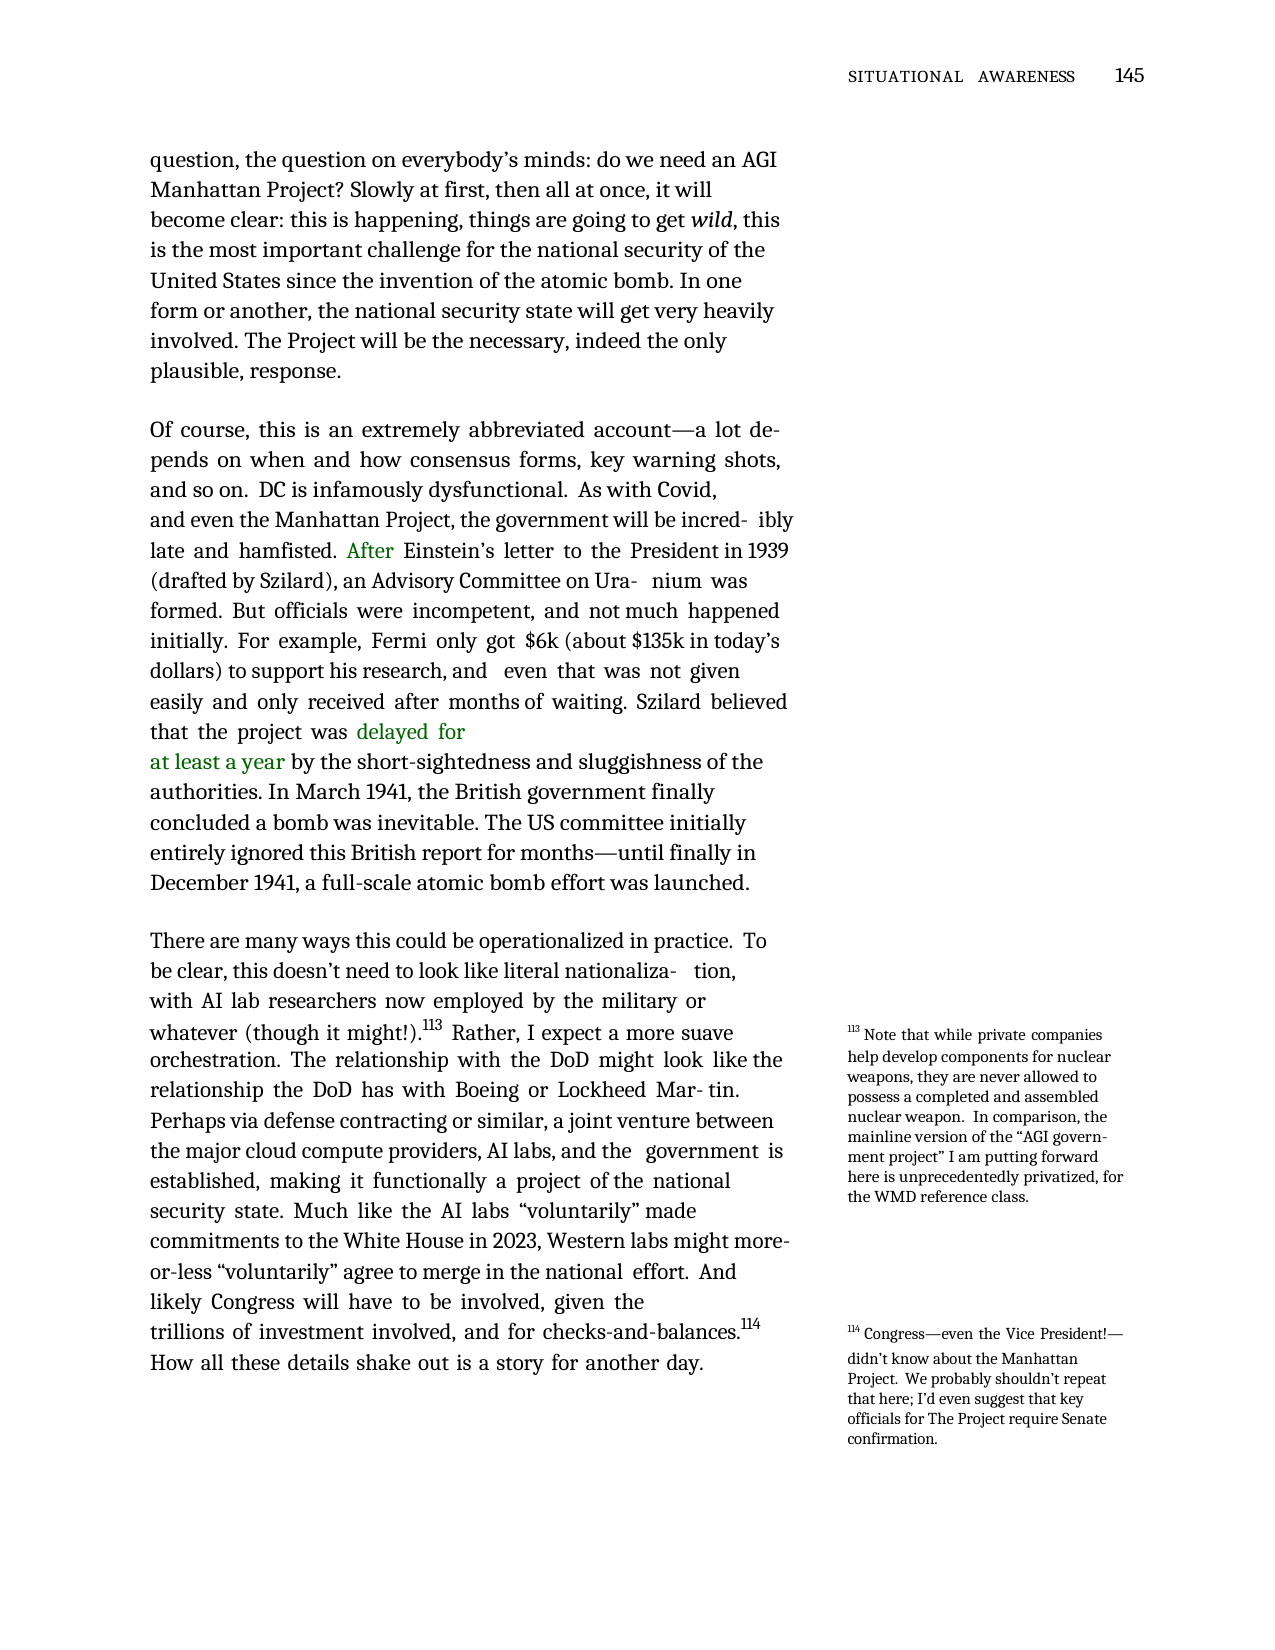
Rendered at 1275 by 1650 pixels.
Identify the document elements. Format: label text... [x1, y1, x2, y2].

text Of course, this is an extremely abbreviated account—a lot de- pends on when and how consensus forms, key warning shots, and so on. DC is infamously dysfunctional. As with Covid, [150, 417, 781, 503]
text and even the Manhattan Project, the government will be incred- ibly late and hamfisted. After Einstein’s letter to the President in 1939 (drafted by Szilard), an Advisory Committee on Ura- nium was formed. But officials were incompetent, and not much happened initially. For example, Fermi only got $6k (about $135k in today’s dollars) to support his research, and even that was not given easily and only received after months of waiting. Szilard believed that the project was delayed for [150, 507, 797, 745]
text question, the question on everybody’s minds: do we need an AGI Manhattan Project? Slowly at first, then all at once, it will become clear: this is happening, things are going to get wild, this is the most important challenge for the national security of the United States since the invention of the atomic bomb. In one form or another, the national security state will get very heavily involved. The Project will be the necessary, indeed the only plausible, response. [150, 147, 785, 384]
text help develop components for nuclear weapons, they are never allowed to possess a completed and assembled nuclear weapon. In comparison, the mainline version of the “AGI govern- ment project” I am putting forward here is unprecedentedly privatized, for the WMD reference class. [847, 1047, 1137, 1207]
text whatever (though it might!).113 Rather, I expect a more suave 113 Note that while private companies [150, 1018, 1158, 1045]
text at least a year by the short-sightedness and sluggishness of the authorities. In March 1941, the British government finally concluded a bomb was inevitable. The US committee initially entirely ignored this British report for months—until finally in December 1941, a full-scale atomic bomb effort was launched. [150, 749, 785, 896]
text didn’t know about the Manhattan Project. We probably shouldn’t repeat that here; I’d even suggest that key officials for The Project require Senate confirmation. [847, 1349, 1128, 1449]
text There are many ways this could be operationalized in practice. To be clear, this doesn’t need to look like literal nationaliza- tion, with AI lab researchers now employed by the military or [150, 928, 786, 1015]
text trillions of investment involved, and for checks-and-balances.114 114 Congress—even the Vice President!— [150, 1316, 1158, 1345]
text How all these details shake out is a story for another day. [150, 1349, 736, 1376]
text orchestration. The relationship with the DoD might look like the relationship the DoD has with Boeing or Lockheed Mar- tin. Perhaps via defense contracting or similar, a joint venture between the major cloud compute providers, AI labs, and the government is established, making it functionally a project of the national security state. Much like the AI labs “voluntarily” made commitments to the White House in 2023, Western labs might more-or-less “voluntarily” agree to merge in the national effort. And likely Congress will have to be involved, given the [150, 1047, 796, 1315]
